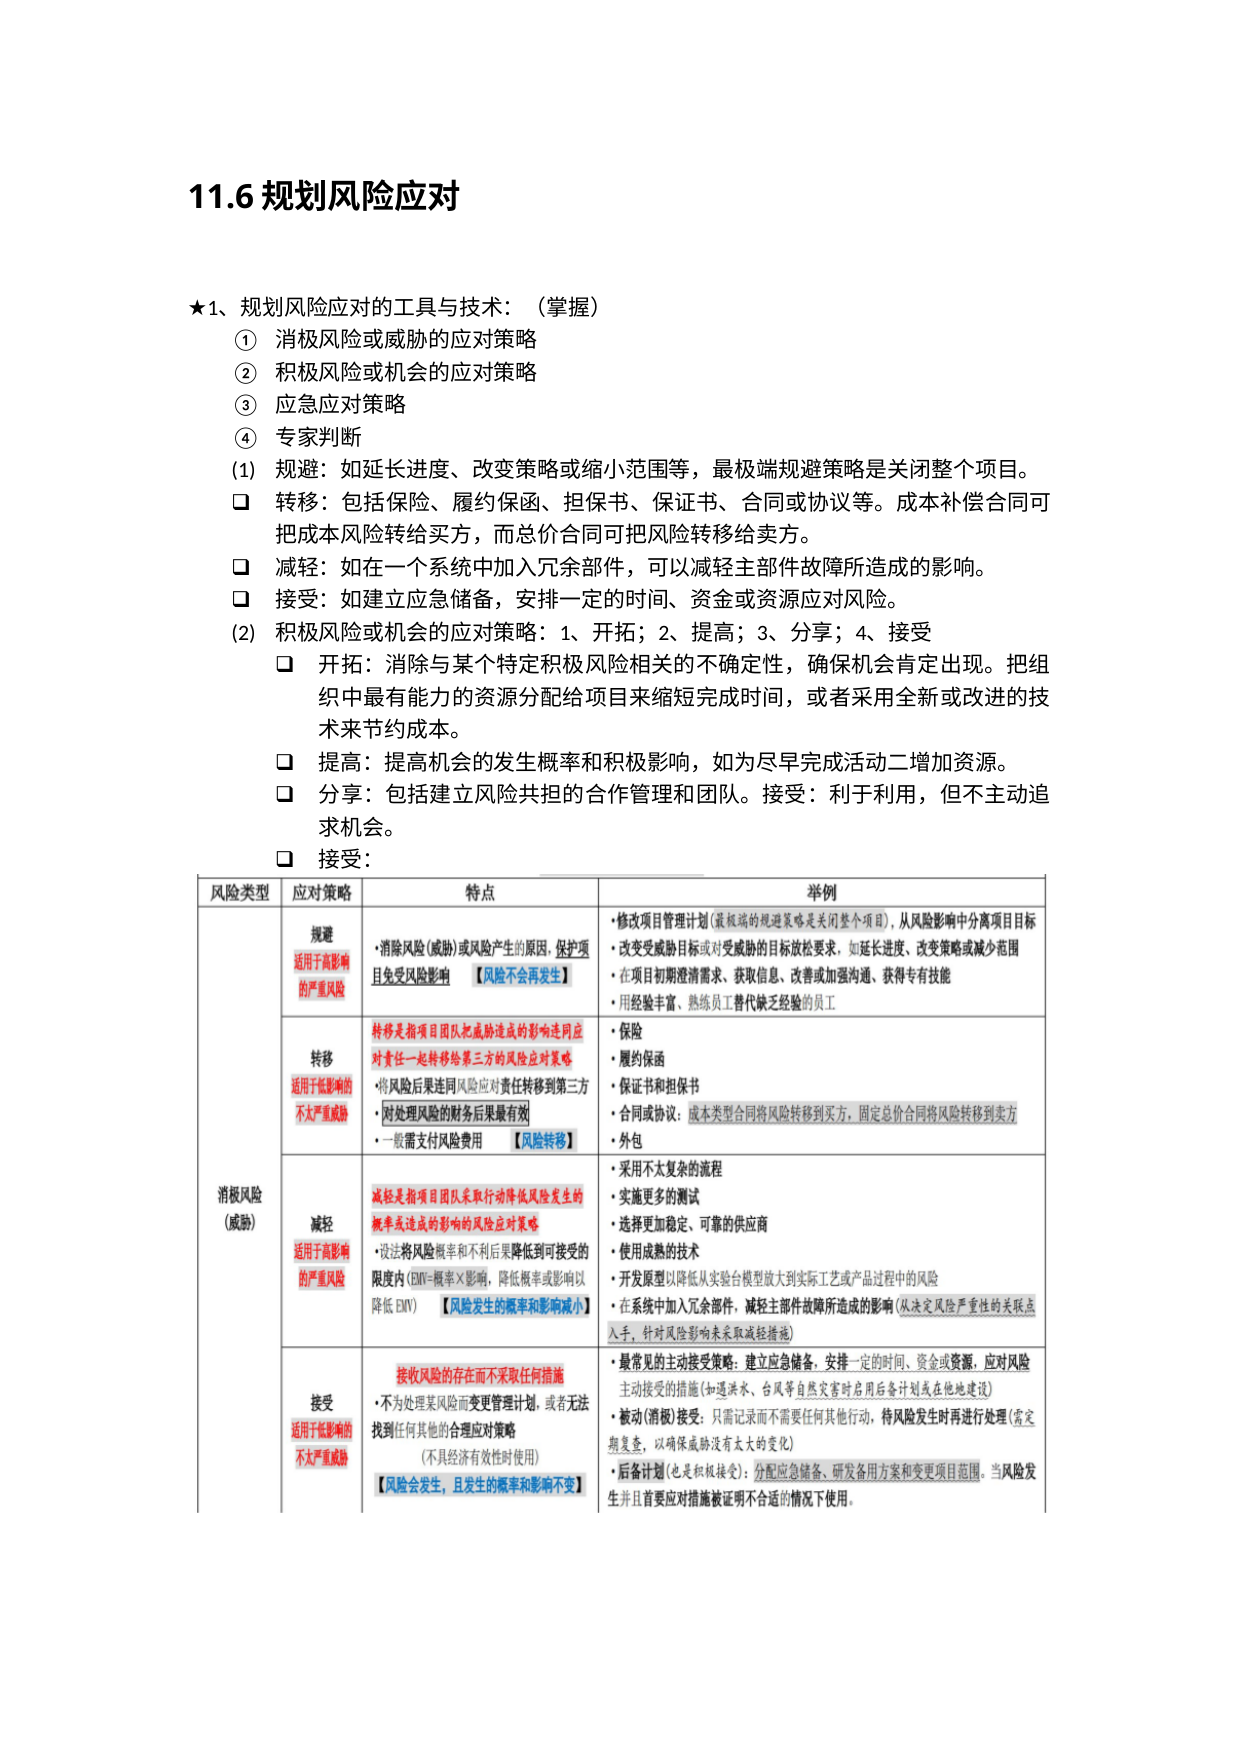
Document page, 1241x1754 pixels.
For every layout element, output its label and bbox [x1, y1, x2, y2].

picture [187, 874, 1053, 1520]
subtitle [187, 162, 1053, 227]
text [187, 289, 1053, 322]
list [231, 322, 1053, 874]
